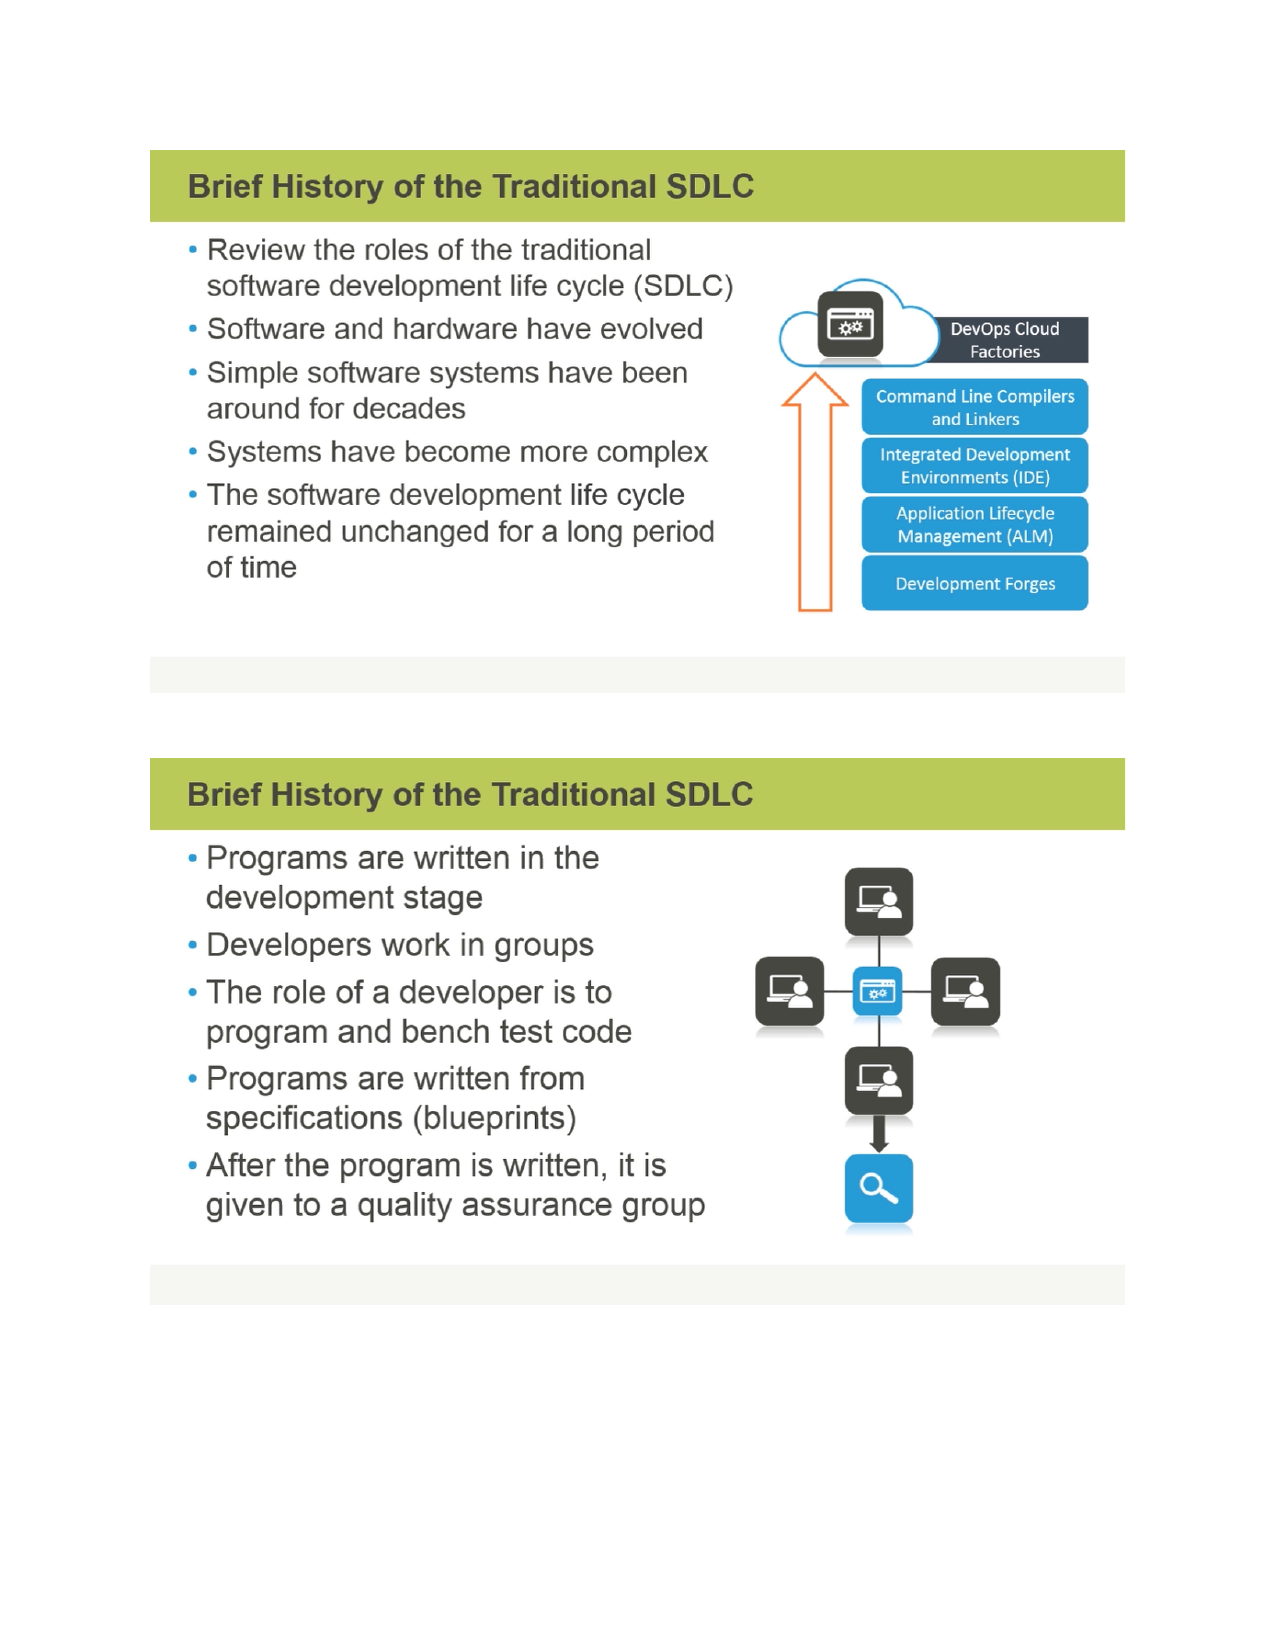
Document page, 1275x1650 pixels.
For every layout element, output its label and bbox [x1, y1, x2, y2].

picture [150, 758, 1125, 1305]
picture [150, 150, 1125, 693]
